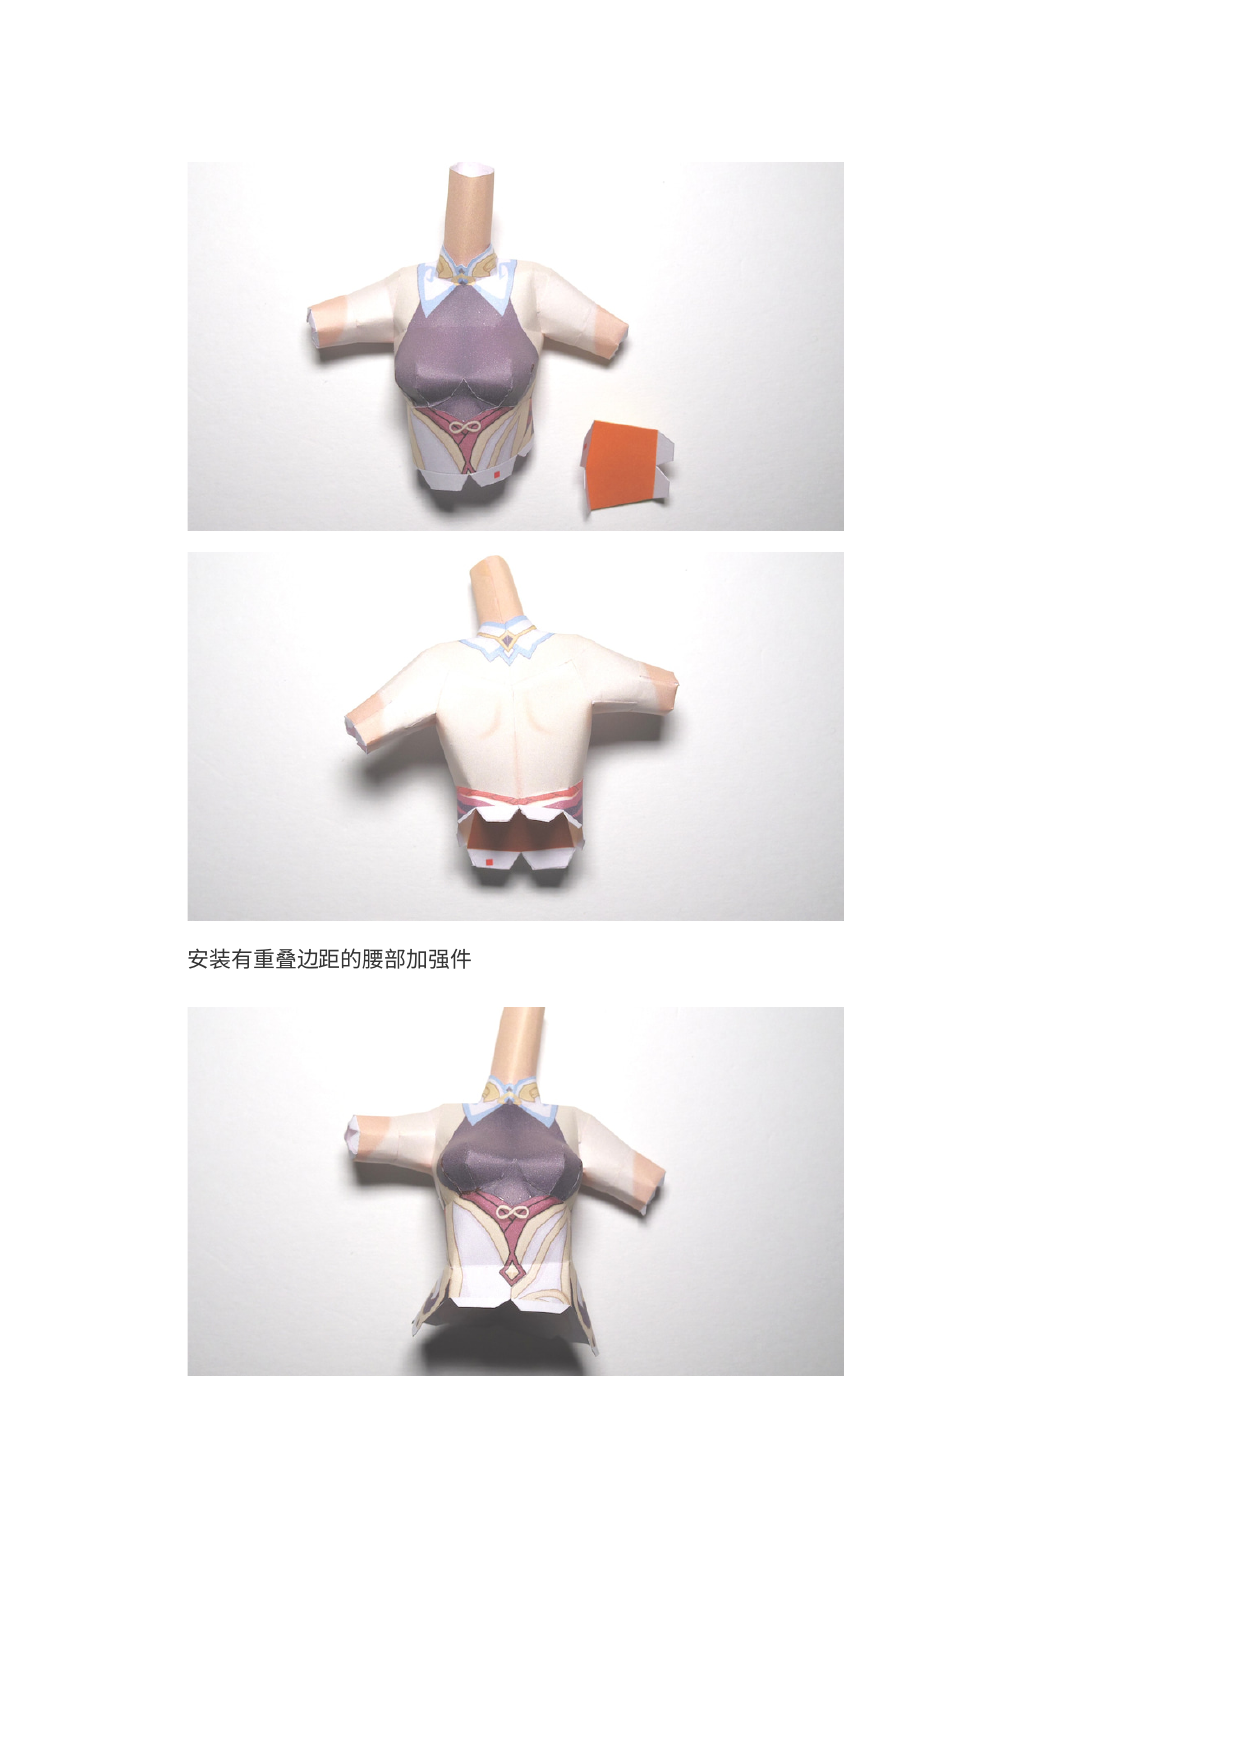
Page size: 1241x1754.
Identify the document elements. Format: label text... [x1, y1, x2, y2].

picture [187, 162, 844, 531]
picture [187, 552, 844, 921]
text 安装有重叠边距的腰部加强件 [187, 942, 1053, 974]
picture [187, 1007, 844, 1376]
